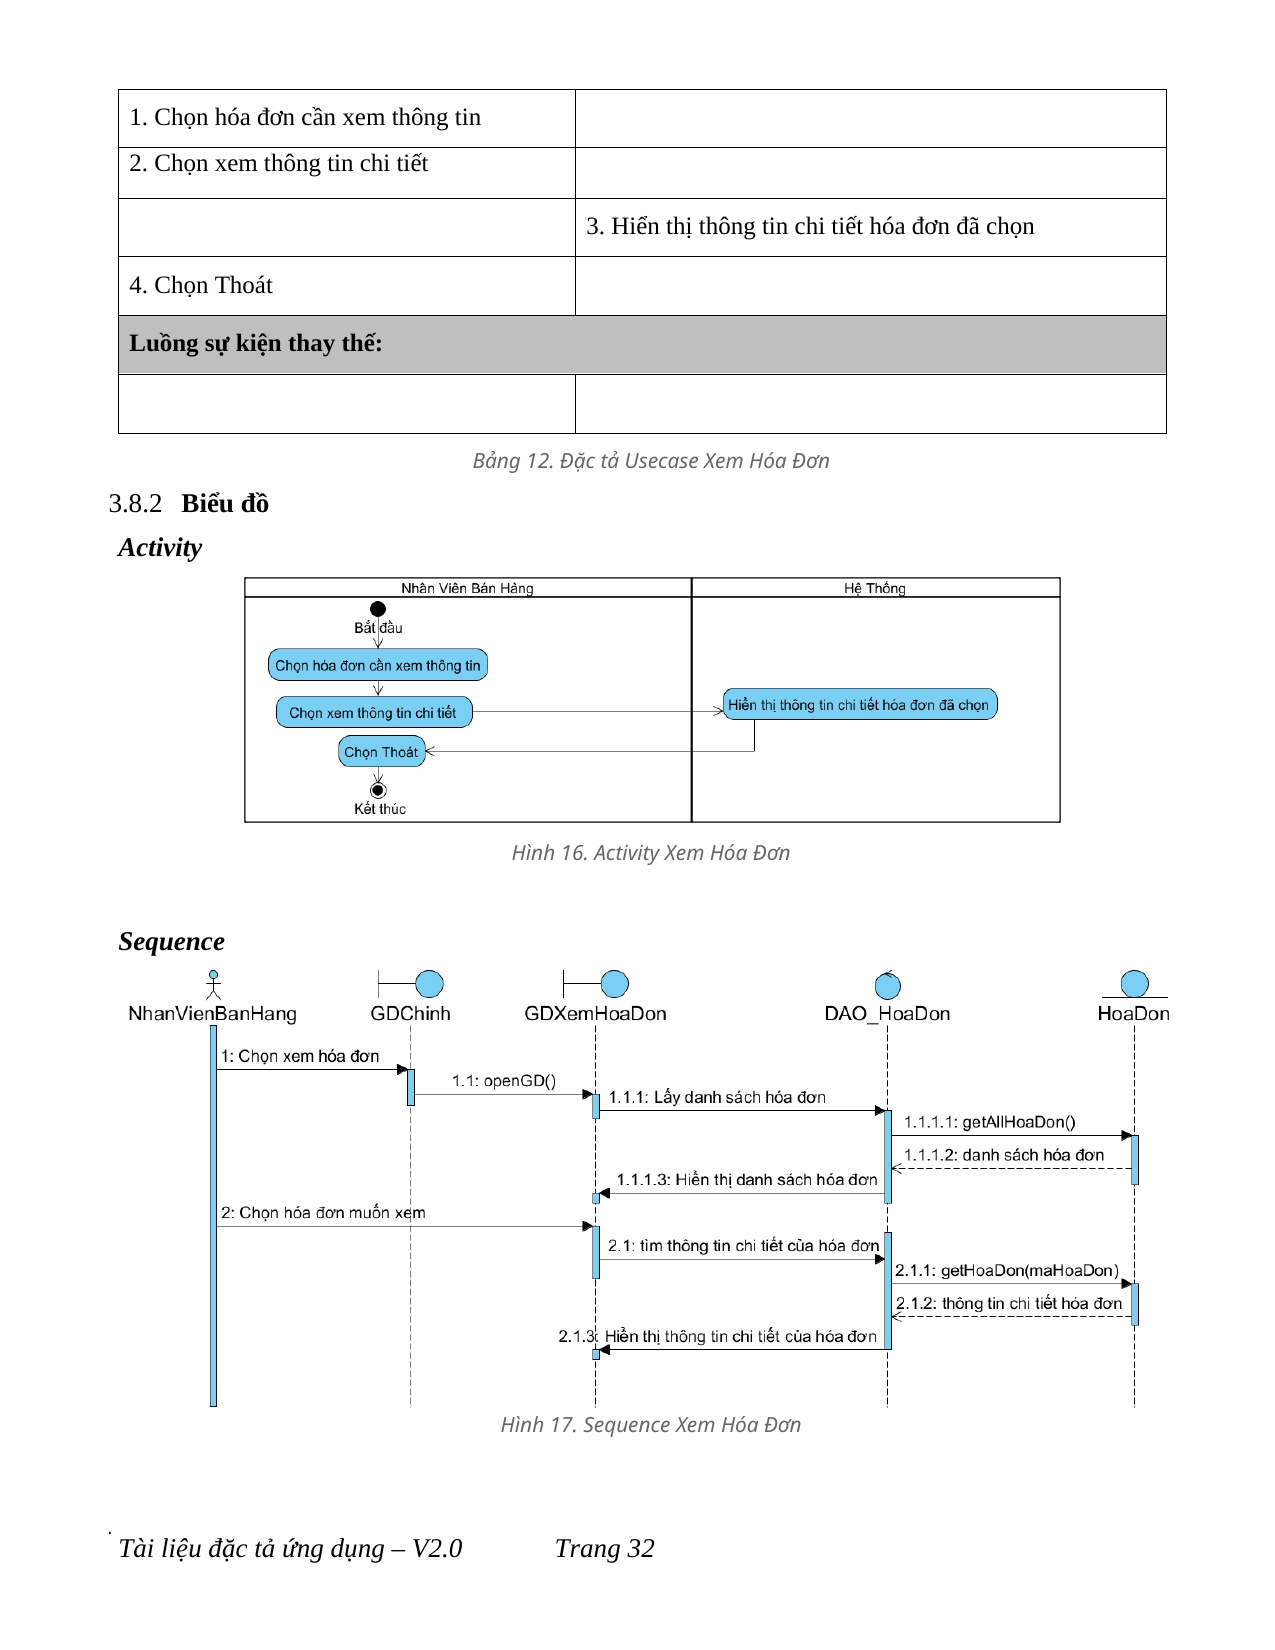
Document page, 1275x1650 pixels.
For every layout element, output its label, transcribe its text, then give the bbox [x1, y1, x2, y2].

table_cell [576, 148, 1166, 198]
table_cell Luồng sự kiện thay thế: [119, 316, 1166, 373]
table_cell [576, 90, 1166, 147]
table_cell [119, 375, 575, 433]
table_cell [119, 199, 575, 256]
text Biểu đồ [162, 487, 1186, 518]
text Activity [118, 531, 1186, 562]
table_cell [576, 375, 1166, 433]
picture [241, 574, 1064, 826]
subtitle Hình 17. Sequence Xem Hóa Đơn [118, 1410, 1186, 1438]
picture [118, 969, 1187, 1410]
table_cell [576, 257, 1166, 315]
subtitle Bảng 12. Đặc tả Usecase Xem Hóa Đơn [118, 446, 1186, 474]
subtitle Hình 16. Activity Xem Hóa Đơn [118, 838, 1186, 866]
text Sequence [118, 925, 1186, 957]
table_cell 2. Chọn xem thông tin chi tiết [119, 148, 575, 198]
table_cell 4. Chọn Thoát [119, 257, 575, 315]
table_cell 1. Chọn hóa đơn cần xem thông tin [119, 90, 575, 147]
table_cell 3. Hiển thị thông tin chi tiết hóa đơn đã chọn [576, 199, 1166, 256]
